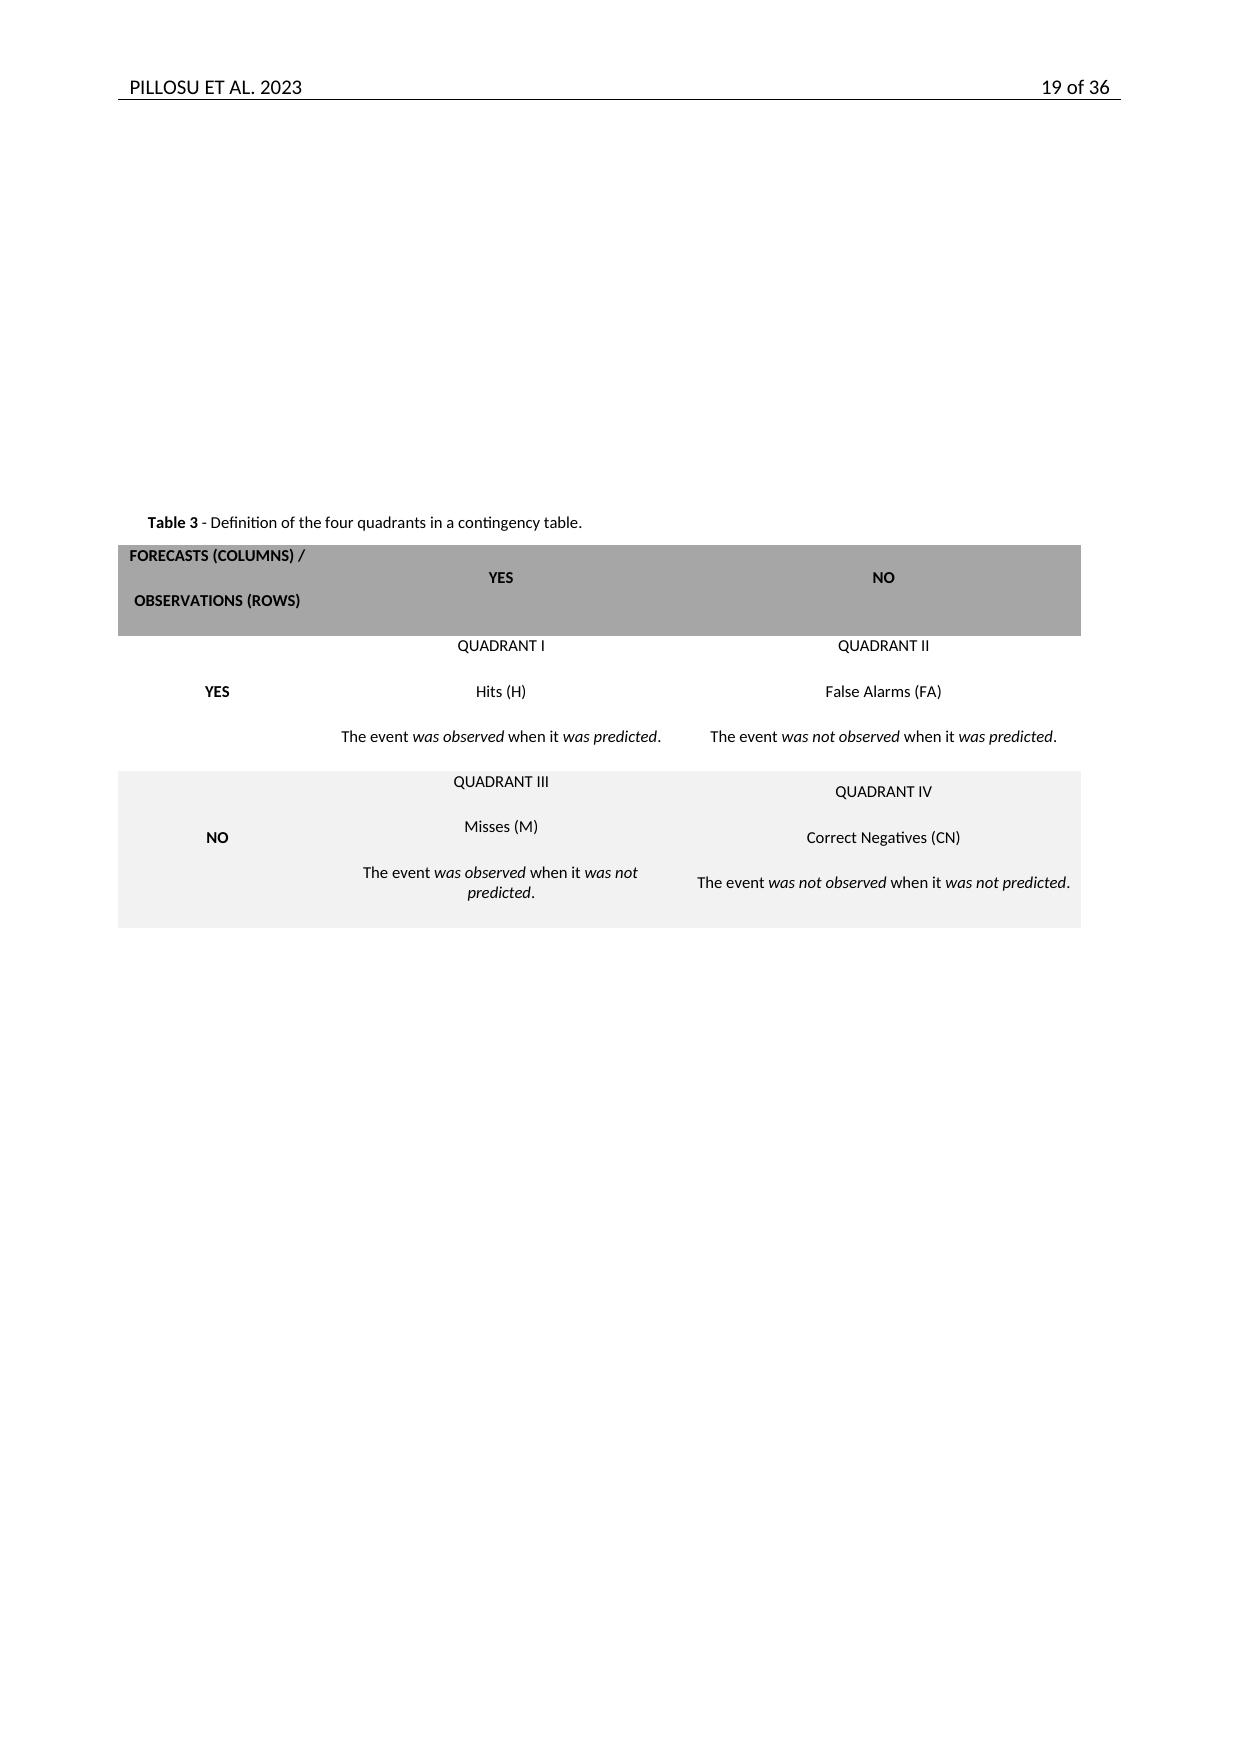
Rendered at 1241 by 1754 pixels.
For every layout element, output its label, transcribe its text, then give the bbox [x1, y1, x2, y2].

table_cell QUADRANT III Misses (M) The event was observed when it was not predicted. [317, 771, 686, 928]
table_cell YES [118, 636, 317, 771]
text Table 3 - Definition of the four quadrants in a contingency table. [118, 512, 1152, 532]
table_header YES [317, 545, 686, 636]
table_header NO [686, 545, 1081, 636]
table_header FORECASTS (COLUMNS) / OBSERVATIONS (ROWS) [118, 545, 317, 636]
table_cell QUADRANT I Hits (H) The event was observed when it was predicted. [317, 636, 686, 771]
table_cell QUADRANT II False Alarms (FA) The event was not observed when it was predicted. [686, 636, 1081, 771]
table_cell NO [118, 771, 317, 928]
table_cell QUADRANT IV Correct Negatives (CN) The event was not observed when it was not predicted. [686, 771, 1081, 928]
